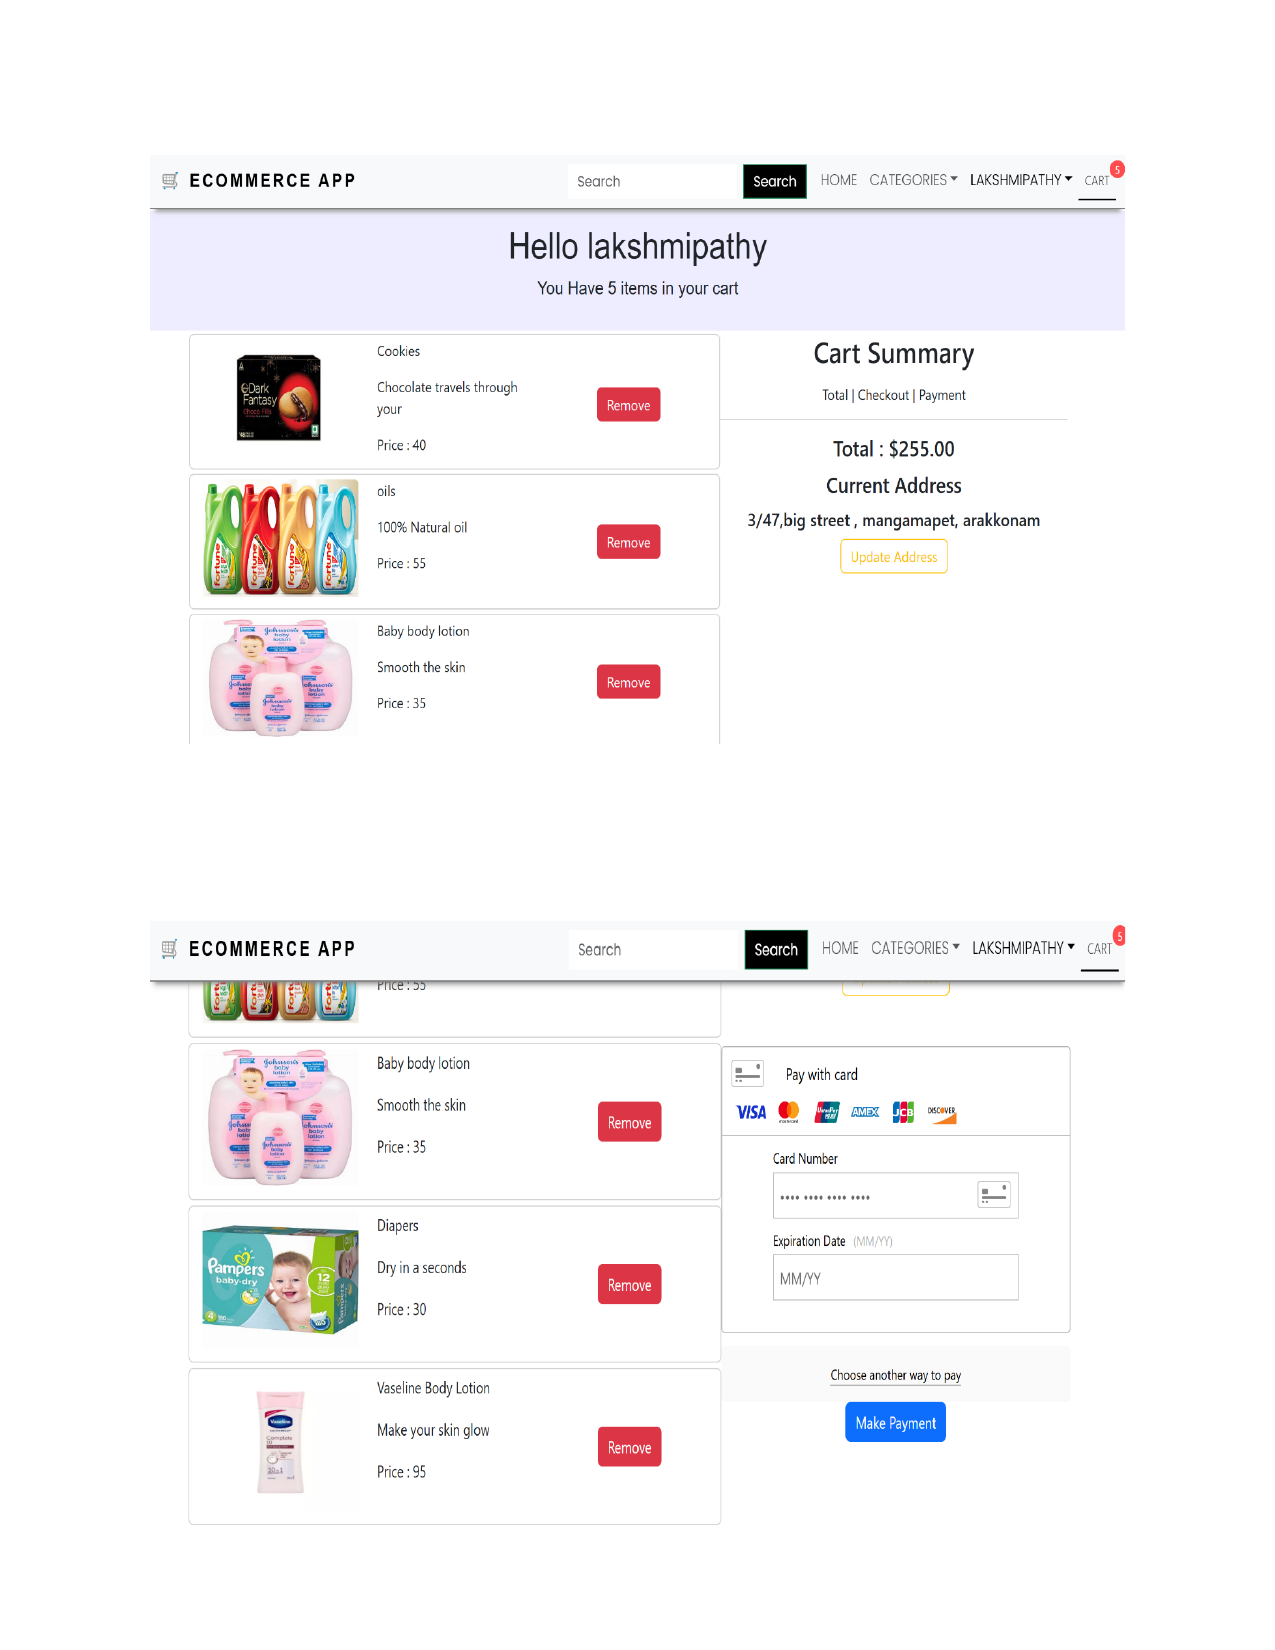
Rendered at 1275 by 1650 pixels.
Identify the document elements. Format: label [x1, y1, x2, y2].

picture [150, 921, 1125, 1529]
picture [150, 155, 1125, 744]
